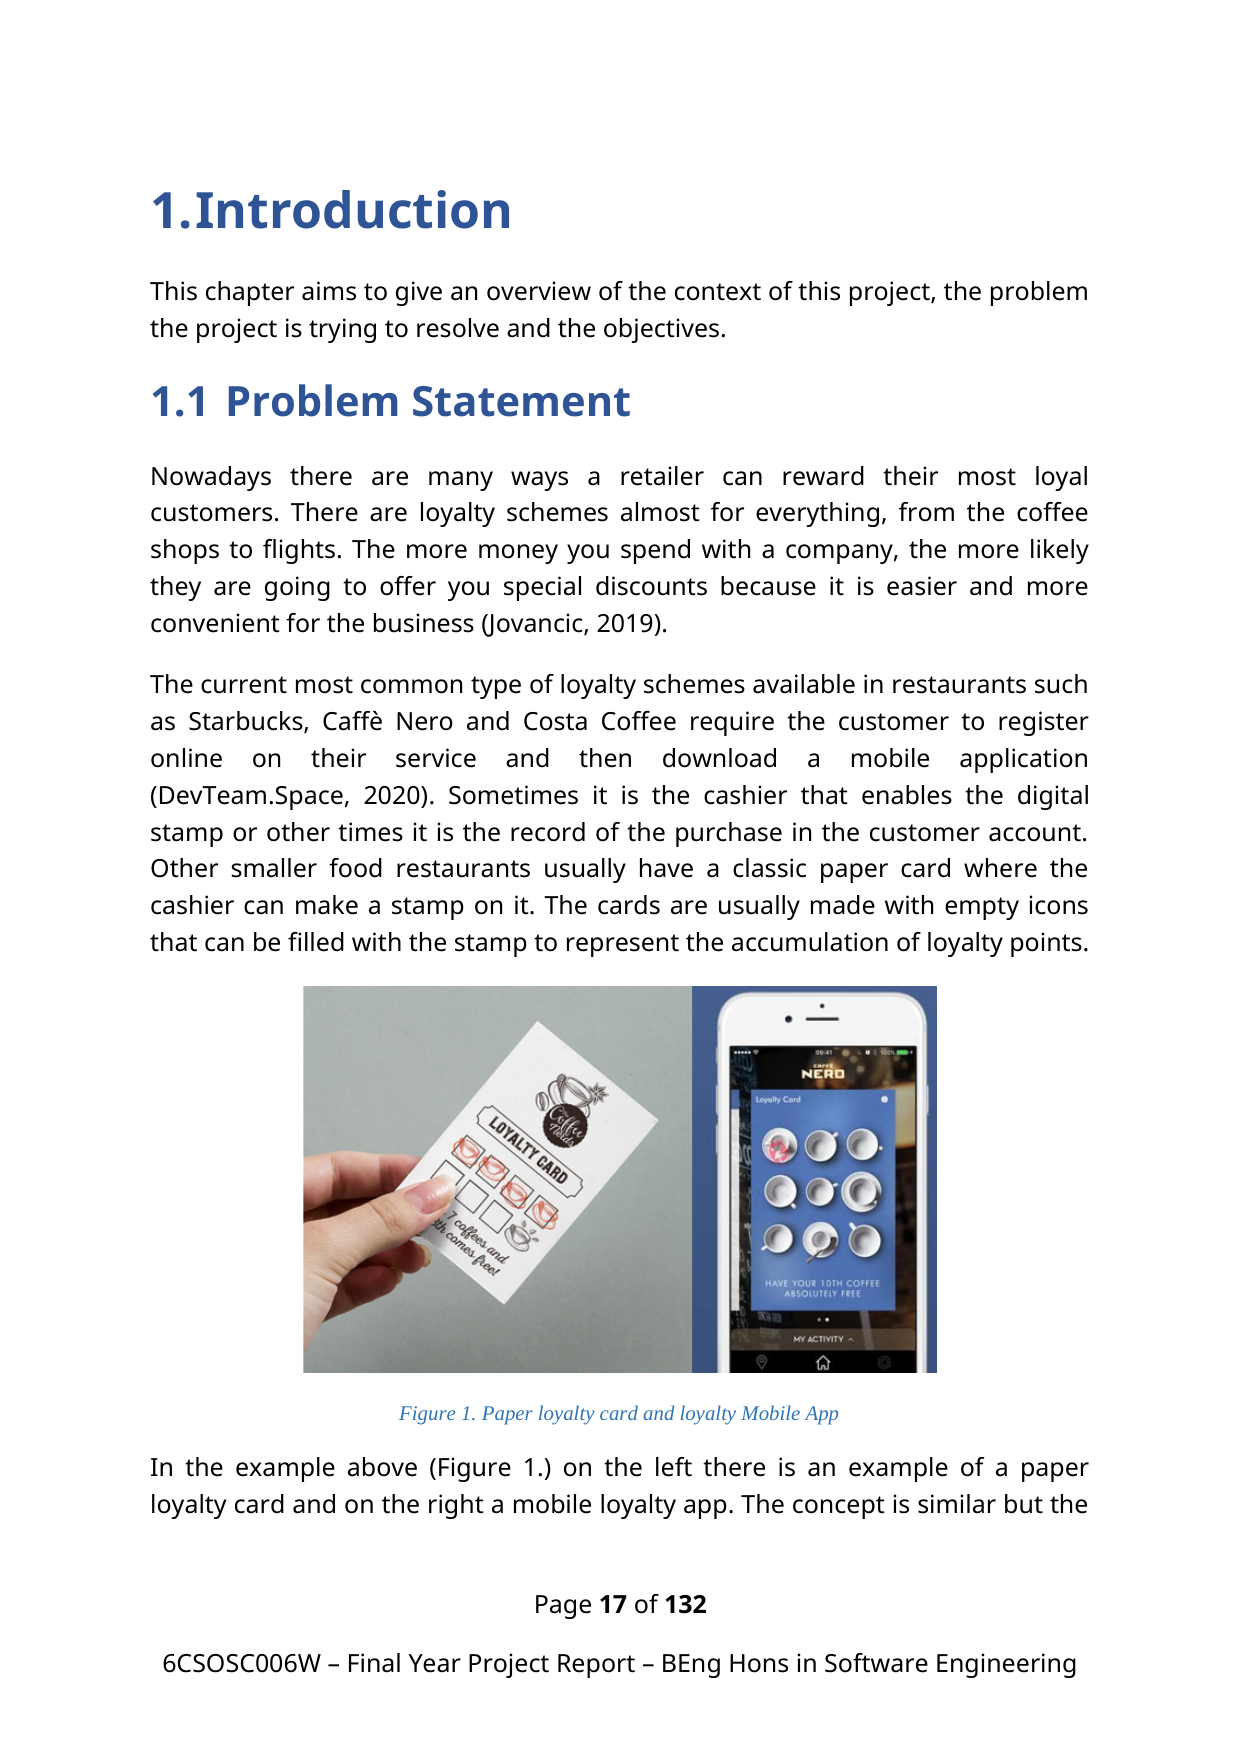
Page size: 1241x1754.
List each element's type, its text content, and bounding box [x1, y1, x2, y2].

text This chapter aims to give an overview of the context of this project, the problem the project is trying to resolve and the objectives. [150, 273, 1090, 344]
text Nowadays there are many ways a retailer can reward their most loyal customers. There are loyalty schemes almost for everything, from the coffee shops to flights. The more money you spend with a company, the more likely they are going to offer you special discounts because it is easier and more convenient for the business . [150, 458, 1090, 639]
subtitle Problem Statement [150, 372, 1090, 429]
text The current most common type of loyalty schemes available in restaurants such as Starbucks, Caffè Nero and Costa Coffee require the customer to register online on their service and then download a mobile application . Sometimes it is the cashier that enables the digital stamp or other times it is the record of the purchase in the customer account. Other smaller food restaurants usually have a classic paper card where the cashier can make a stamp on it. The cards are usually made with empty icons that can be filled with the stamp to represent the accumulation of loyalty points. [150, 667, 1090, 959]
subtitle Introduction [150, 175, 1090, 243]
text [150, 1450, 1090, 1521]
text Figure 1. Paper loyalty card and loyalty Mobile App [150, 1401, 1090, 1425]
picture [303, 986, 937, 1373]
